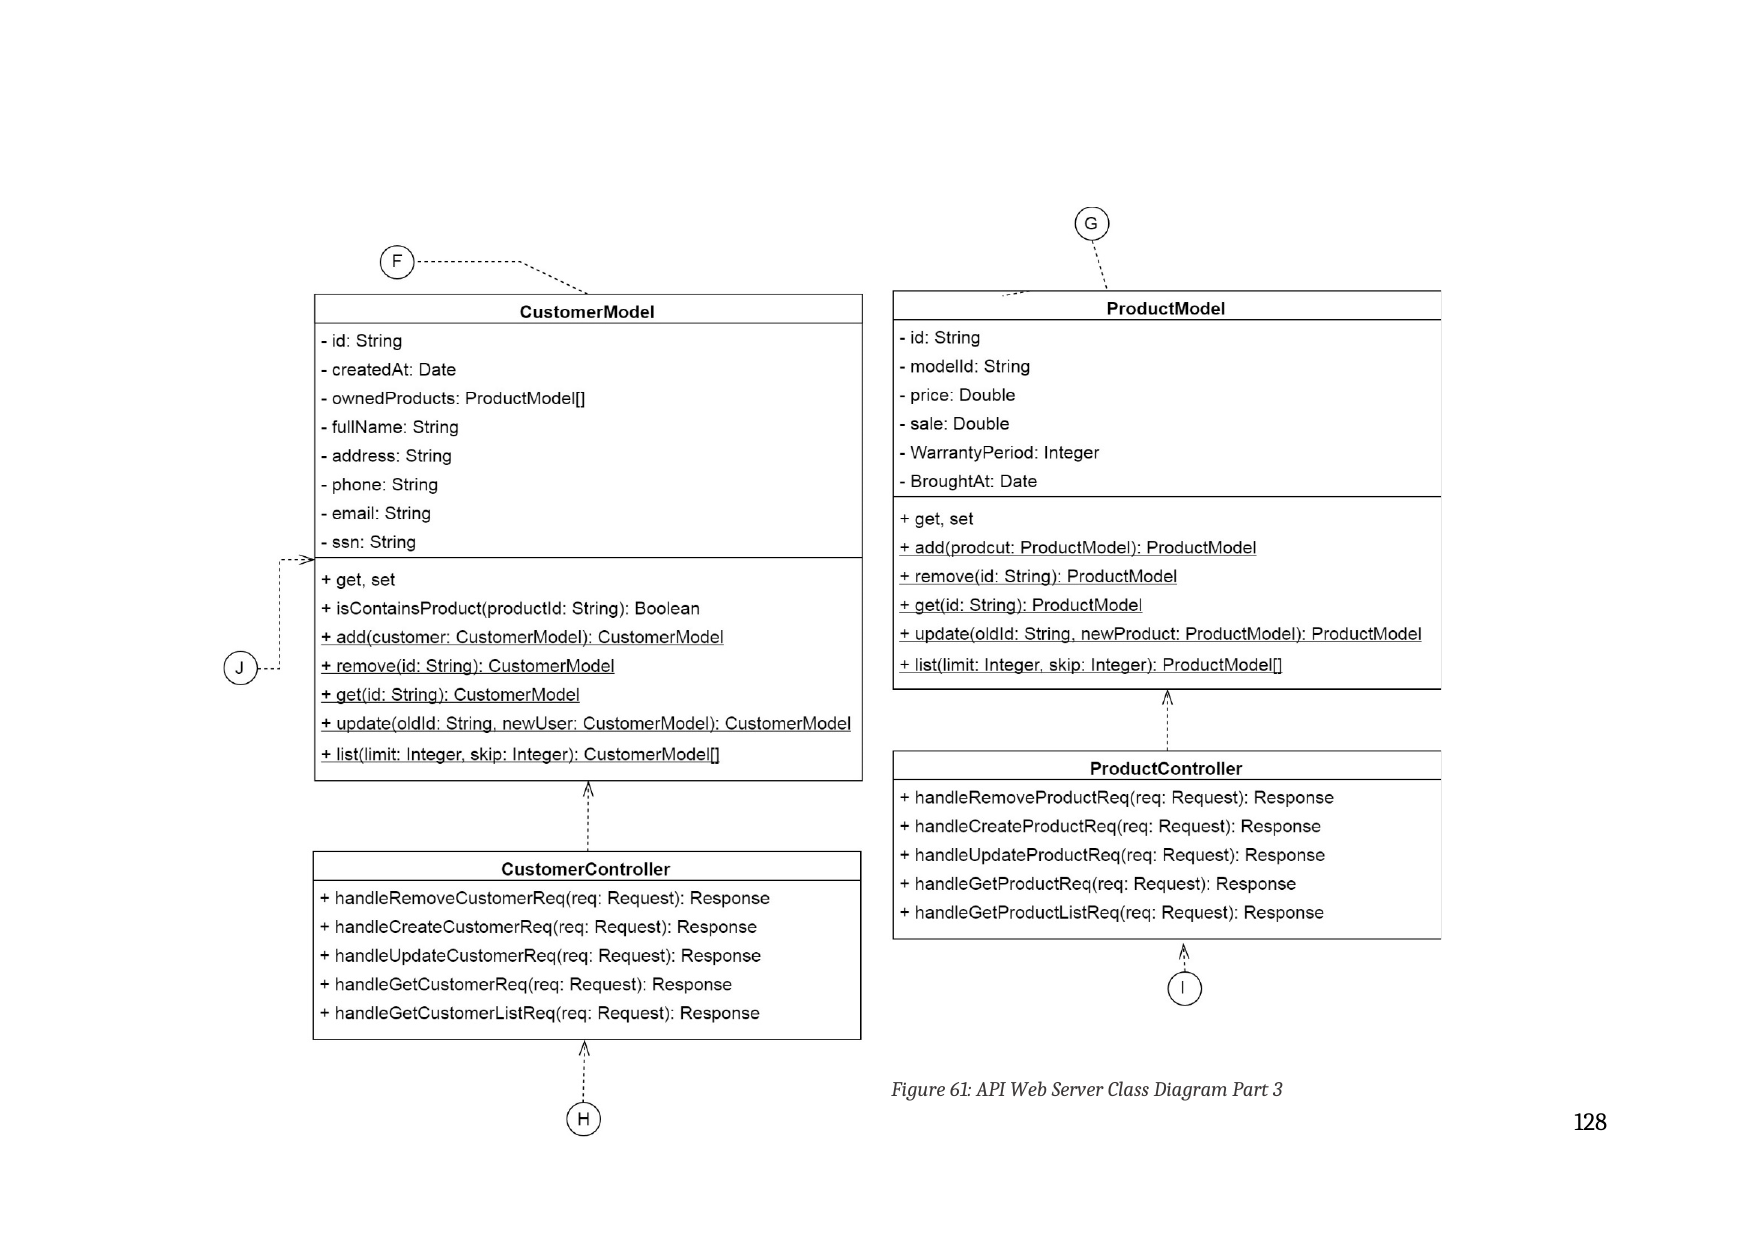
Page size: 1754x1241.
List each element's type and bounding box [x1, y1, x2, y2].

picture [223, 207, 1442, 1137]
